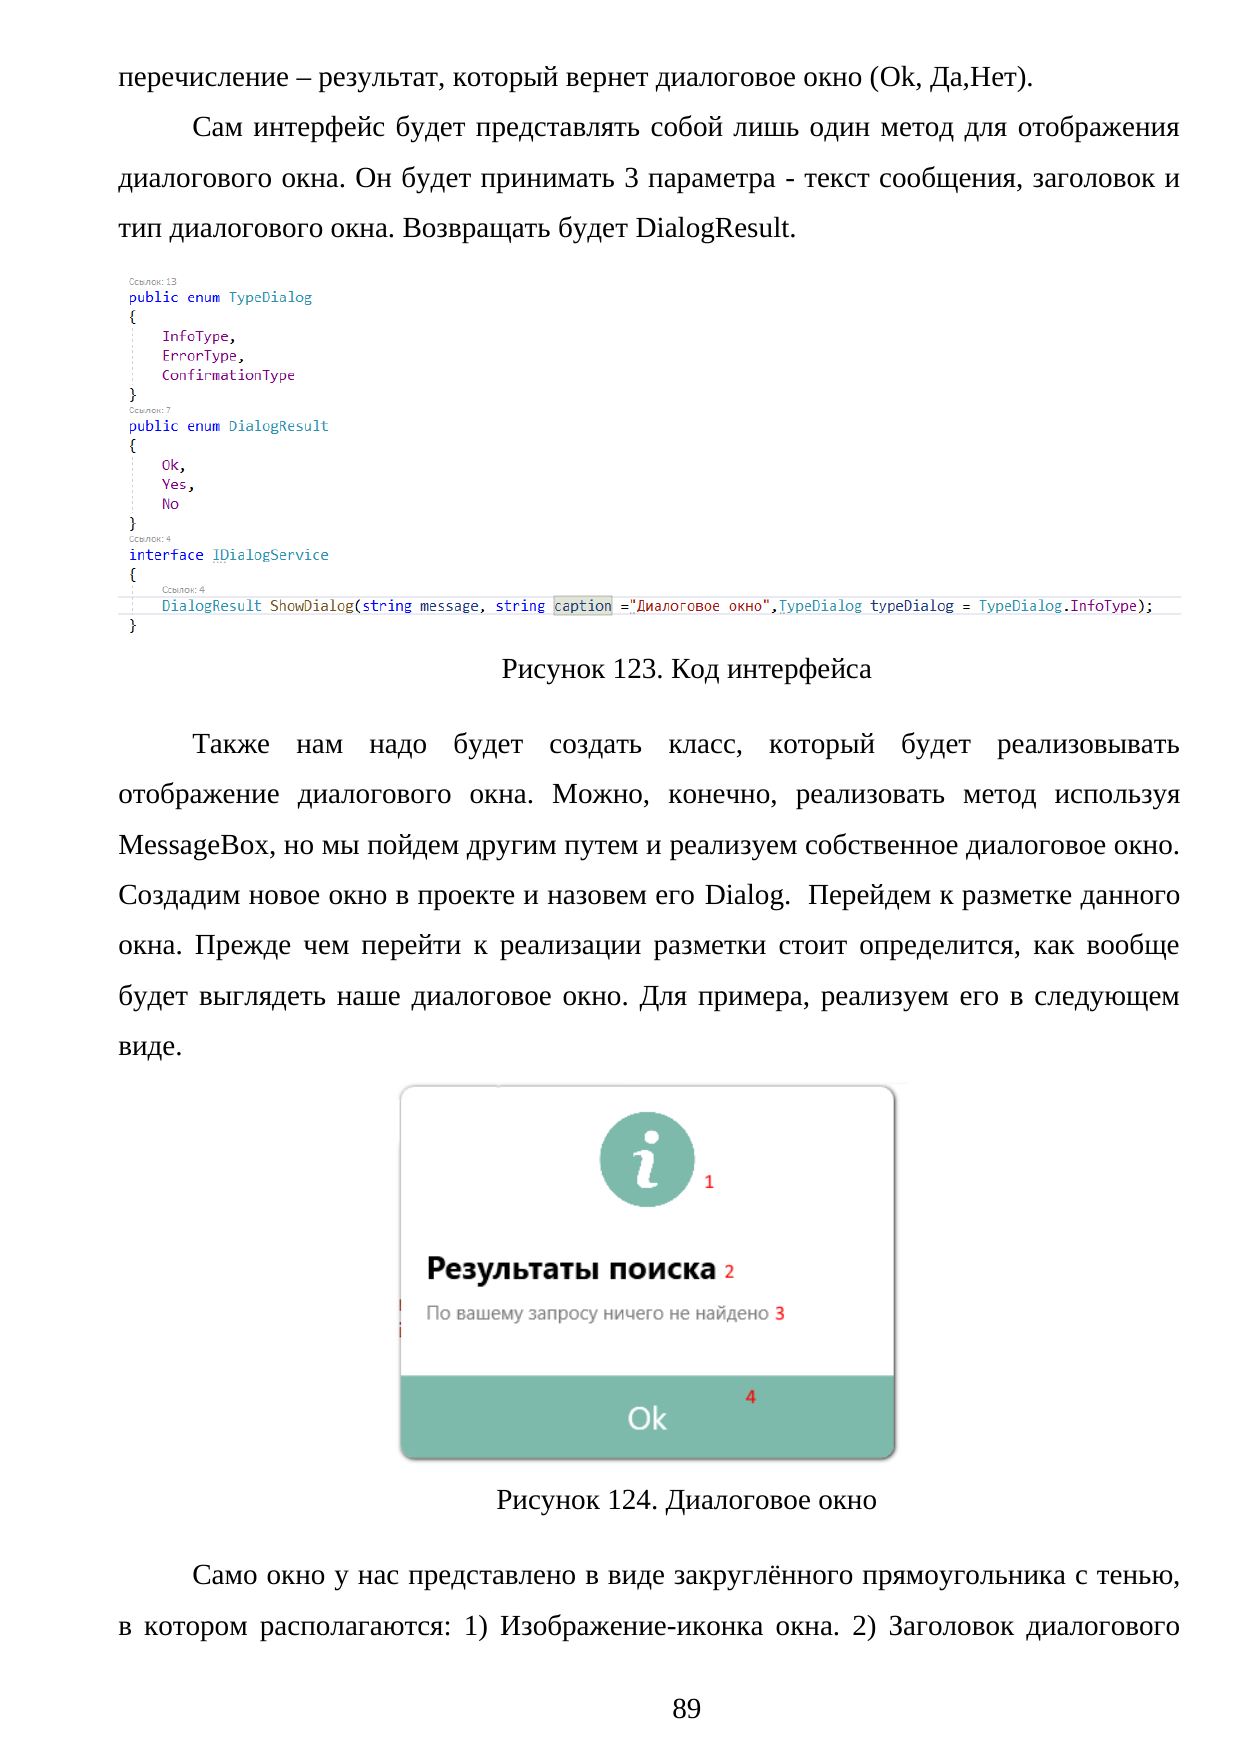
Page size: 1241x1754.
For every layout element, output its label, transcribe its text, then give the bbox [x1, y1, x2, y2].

picture [118, 260, 1182, 637]
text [118, 1557, 1181, 1641]
text Также нам надо будет создать класс, который будет реализовывать отображение диалогового окна. Можно, конечно, реализовать метод используя MessageBox, но мы пойдем другим путем и реализуем собственное диалоговое окно. Создадим новое окно в проекте и назовем его Dialog. Перейдем к разметке данного окна. Прежде чем перейти к реализации разметки стоит определится, как вообще будет выглядеть наше диалоговое окно. Для примера, реализуем его в следующем виде. [118, 726, 1181, 1062]
text Рисунок 123. Код интерфейса [118, 651, 1181, 684]
text Рисунок 124. Диалоговое окно [118, 1482, 1181, 1516]
picture [391, 1078, 909, 1469]
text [118, 59, 1181, 93]
text Сам интерфейс будет представлять собой лишь один метод для отображения диалогового окна. Он будет принимать 3 параметра - текст сообщения, заголовок и тип диалогового окна. Возвращать будет DialogResult. [118, 109, 1181, 243]
